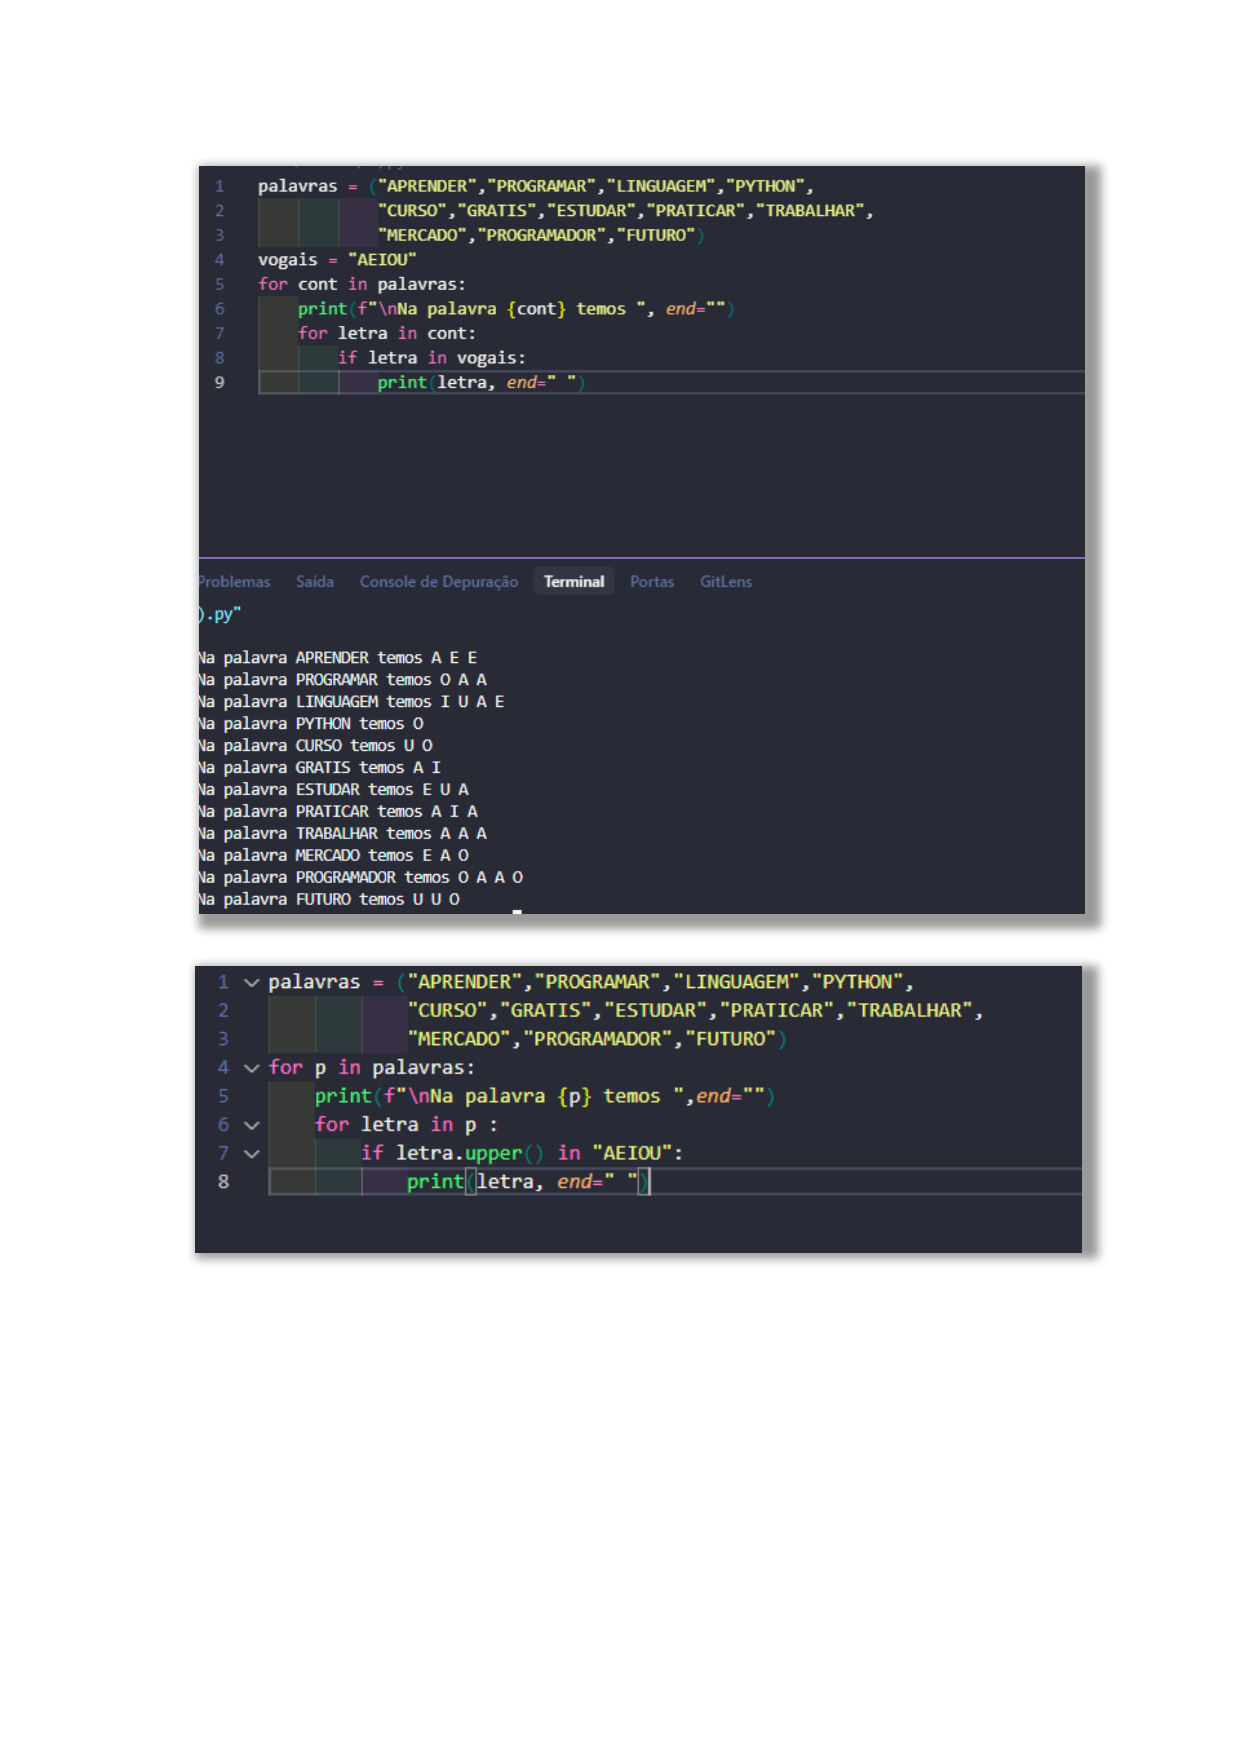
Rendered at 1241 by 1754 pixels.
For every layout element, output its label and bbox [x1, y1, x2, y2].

picture [195, 966, 1082, 1253]
picture [199, 166, 1085, 914]
